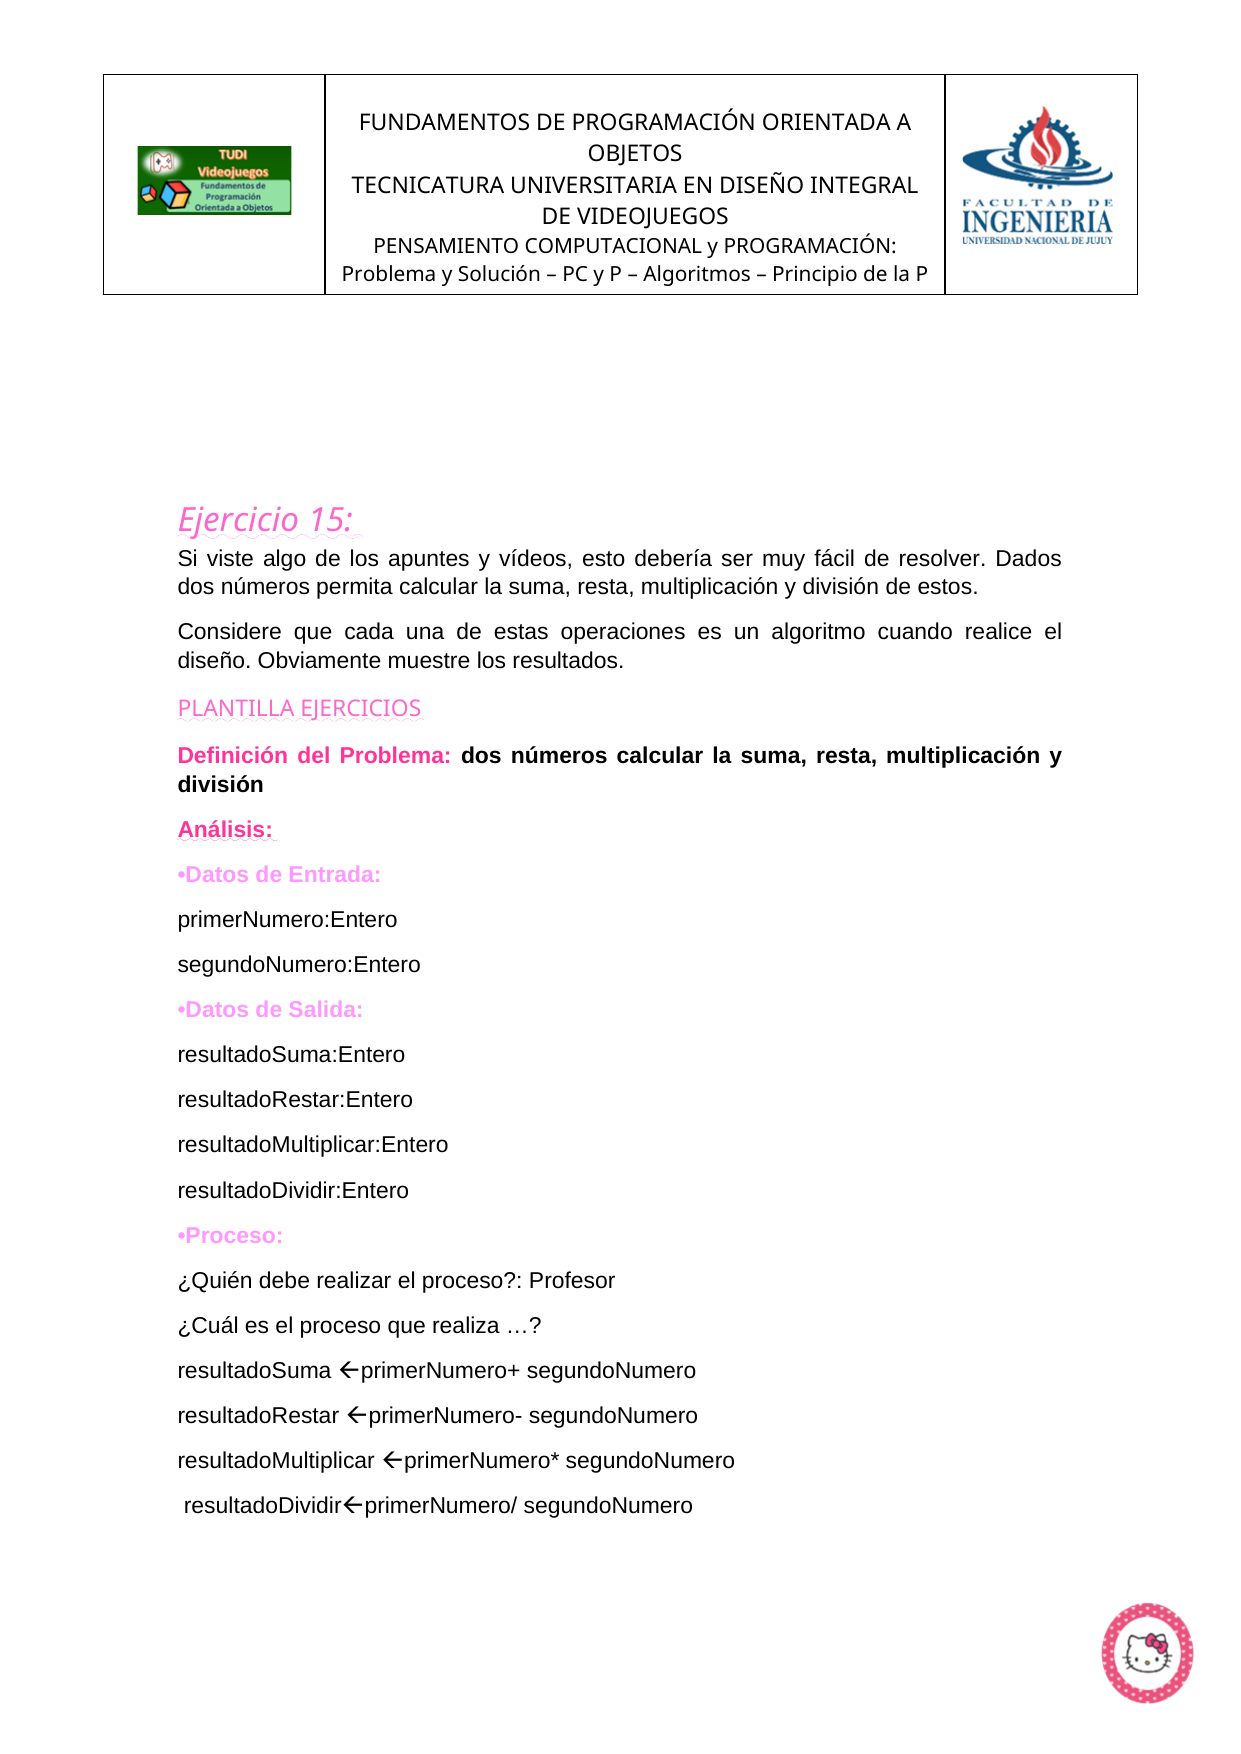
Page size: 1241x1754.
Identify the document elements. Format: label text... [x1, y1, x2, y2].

text resultadoMultiplicar:Entero [177, 1131, 1063, 1158]
text resultadoDividir:Entero [177, 1177, 1063, 1203]
text resultadoRestar primerNumero- segundoNumero [177, 1402, 1063, 1428]
text segundoNumero:Entero [177, 951, 1063, 977]
text •Datos de Salida: [177, 996, 1063, 1022]
text PLANTILLA EJERCICIOS [177, 692, 1063, 723]
text ¿Quién debe realizar el proceso?: Profesor [177, 1267, 1063, 1293]
text primerNumero:Entero [177, 906, 1063, 932]
picture [1096, 1598, 1199, 1716]
text ¿Cuál es el proceso que realiza …? [177, 1312, 1063, 1338]
text •Proceso: [177, 1222, 1063, 1248]
text resultadoSuma:Entero [177, 1041, 1063, 1068]
text Si viste algo de los apuntes y vídeos, esto debería ser muy fácil de resolver. Dados dos números permita calcular la suma, resta, multiplicación y división de estos. [177, 545, 1063, 599]
text resultadoSuma primerNumero+ segundoNumero [177, 1357, 1063, 1383]
text Análisis: [177, 816, 1063, 842]
subtitle Ejercicio 15: [177, 496, 1063, 541]
text resultadoMultiplicar primerNumero* segundoNumero [177, 1447, 1063, 1474]
text resultadoDividirprimerNumero/ segundoNumero [177, 1492, 1063, 1519]
text resultadoRestar:Entero [177, 1086, 1063, 1113]
text Definición del Problema: dos números calcular la suma, resta, multiplicación y división [177, 742, 1063, 797]
picture [137, 146, 292, 215]
text •Datos de Entrada: [177, 861, 1063, 887]
picture [962, 106, 1113, 244]
text Considere que cada una de estas operaciones es un algoritmo cuando realice el diseño. Obviamente muestre los resultados. [177, 618, 1063, 673]
